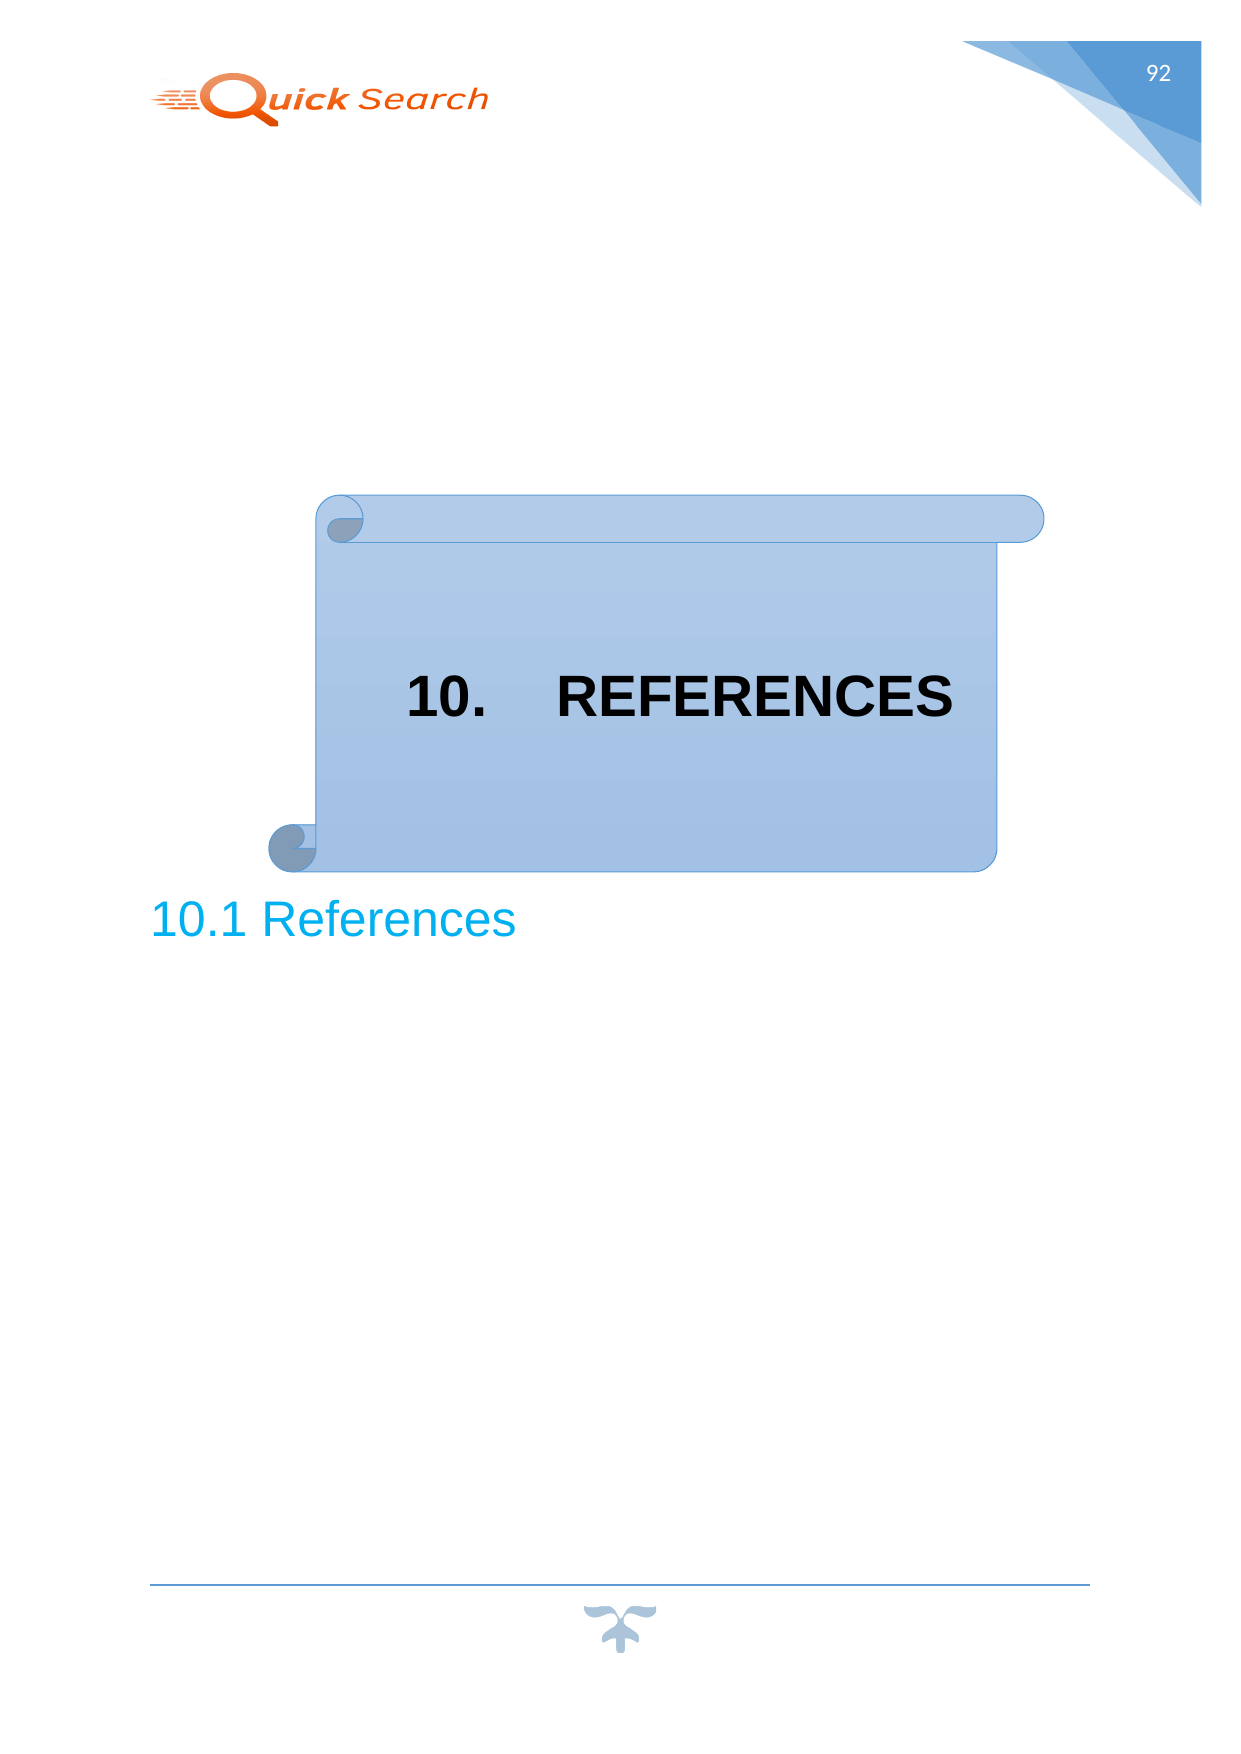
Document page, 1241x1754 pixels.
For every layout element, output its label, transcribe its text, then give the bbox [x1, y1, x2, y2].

picture [150, 73, 488, 130]
text 10.1 References [150, 889, 1090, 947]
picture [962, 41, 1202, 207]
